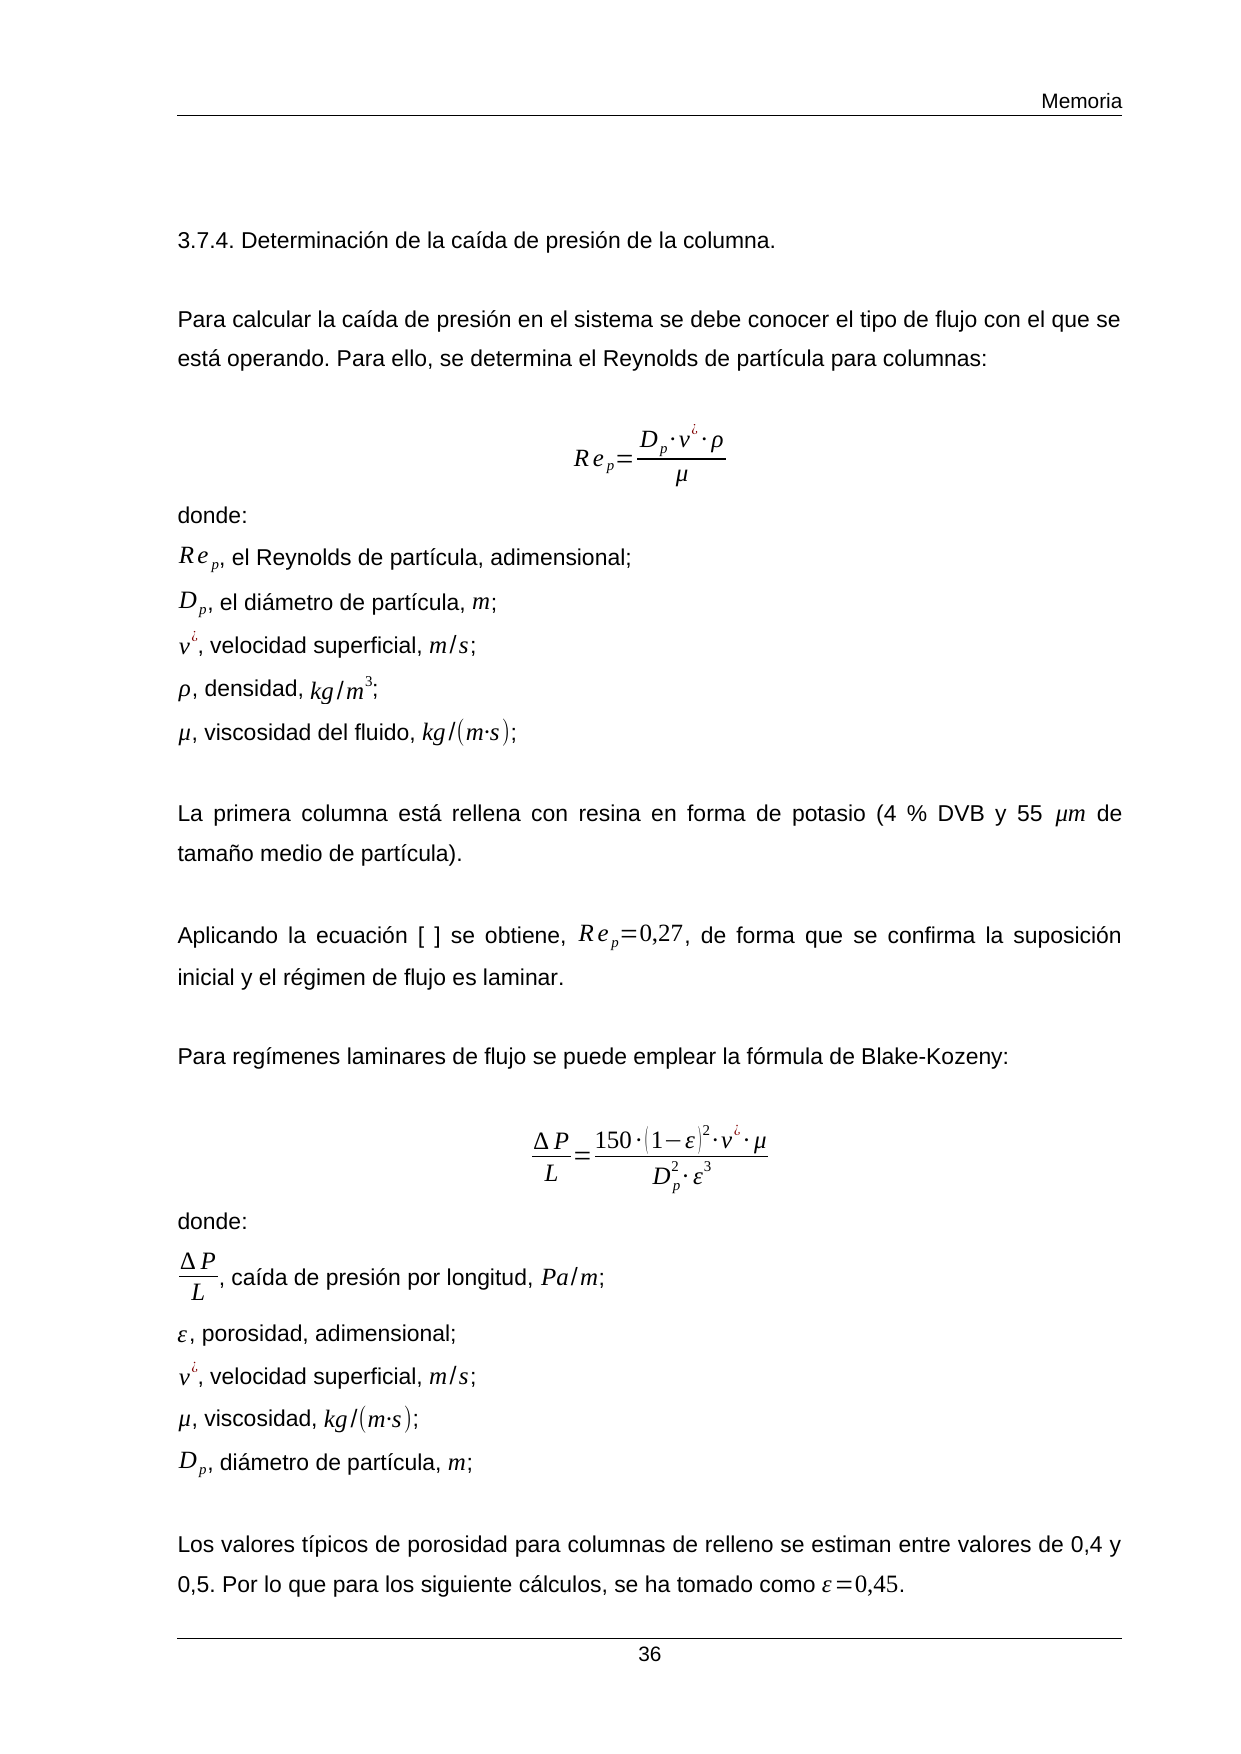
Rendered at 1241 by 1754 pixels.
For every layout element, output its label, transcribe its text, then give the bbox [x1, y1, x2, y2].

text , el diámetro de partícula, ; [177, 586, 1122, 618]
text , densidad, ; [177, 673, 1122, 704]
text , porosidad, adimensional; [177, 1320, 1122, 1348]
text Para regímenes laminares de flujo se puede emplear la fórmula de Blake-Kozeny: [177, 1043, 1122, 1069]
text Los valores típicos de porosidad para columnas de relleno se estiman entre valores de 0,4 y 0,5. Por lo que para los siguiente cálculos, se ha tomado como . [177, 1531, 1122, 1598]
text Aplicando la ecuación [ ] se obtiene, , de forma que se confirma la suposición inicial y el régimen de flujo es laminar. [177, 919, 1122, 990]
text donde: [177, 502, 1122, 529]
text , caída de presión por longitud, ; [177, 1248, 1122, 1307]
text , velocidad superficial, ; [177, 631, 1122, 659]
text , velocidad superficial, ; [177, 1362, 1122, 1391]
text Para calcular la caída de presión en el sistema se debe conocer el tipo de flujo con el que se está operando. Para ello, se determina el Reynolds de partícula para columnas: [177, 306, 1122, 371]
text 3.7.4. Determinación de la caída de presión de la columna. [177, 227, 1122, 253]
text , diámetro de partícula, ; [177, 1447, 1122, 1478]
text , el Reynolds de partícula, adimensional; [177, 542, 1122, 573]
text La primera columna está rellena con resina en forma de potasio (4 % DVB y 55 de tamaño medio de partícula). [177, 799, 1122, 867]
text , viscosidad, ; [177, 1404, 1122, 1434]
text , viscosidad del fluido, ; [177, 717, 1122, 747]
text donde: [177, 1208, 1122, 1234]
